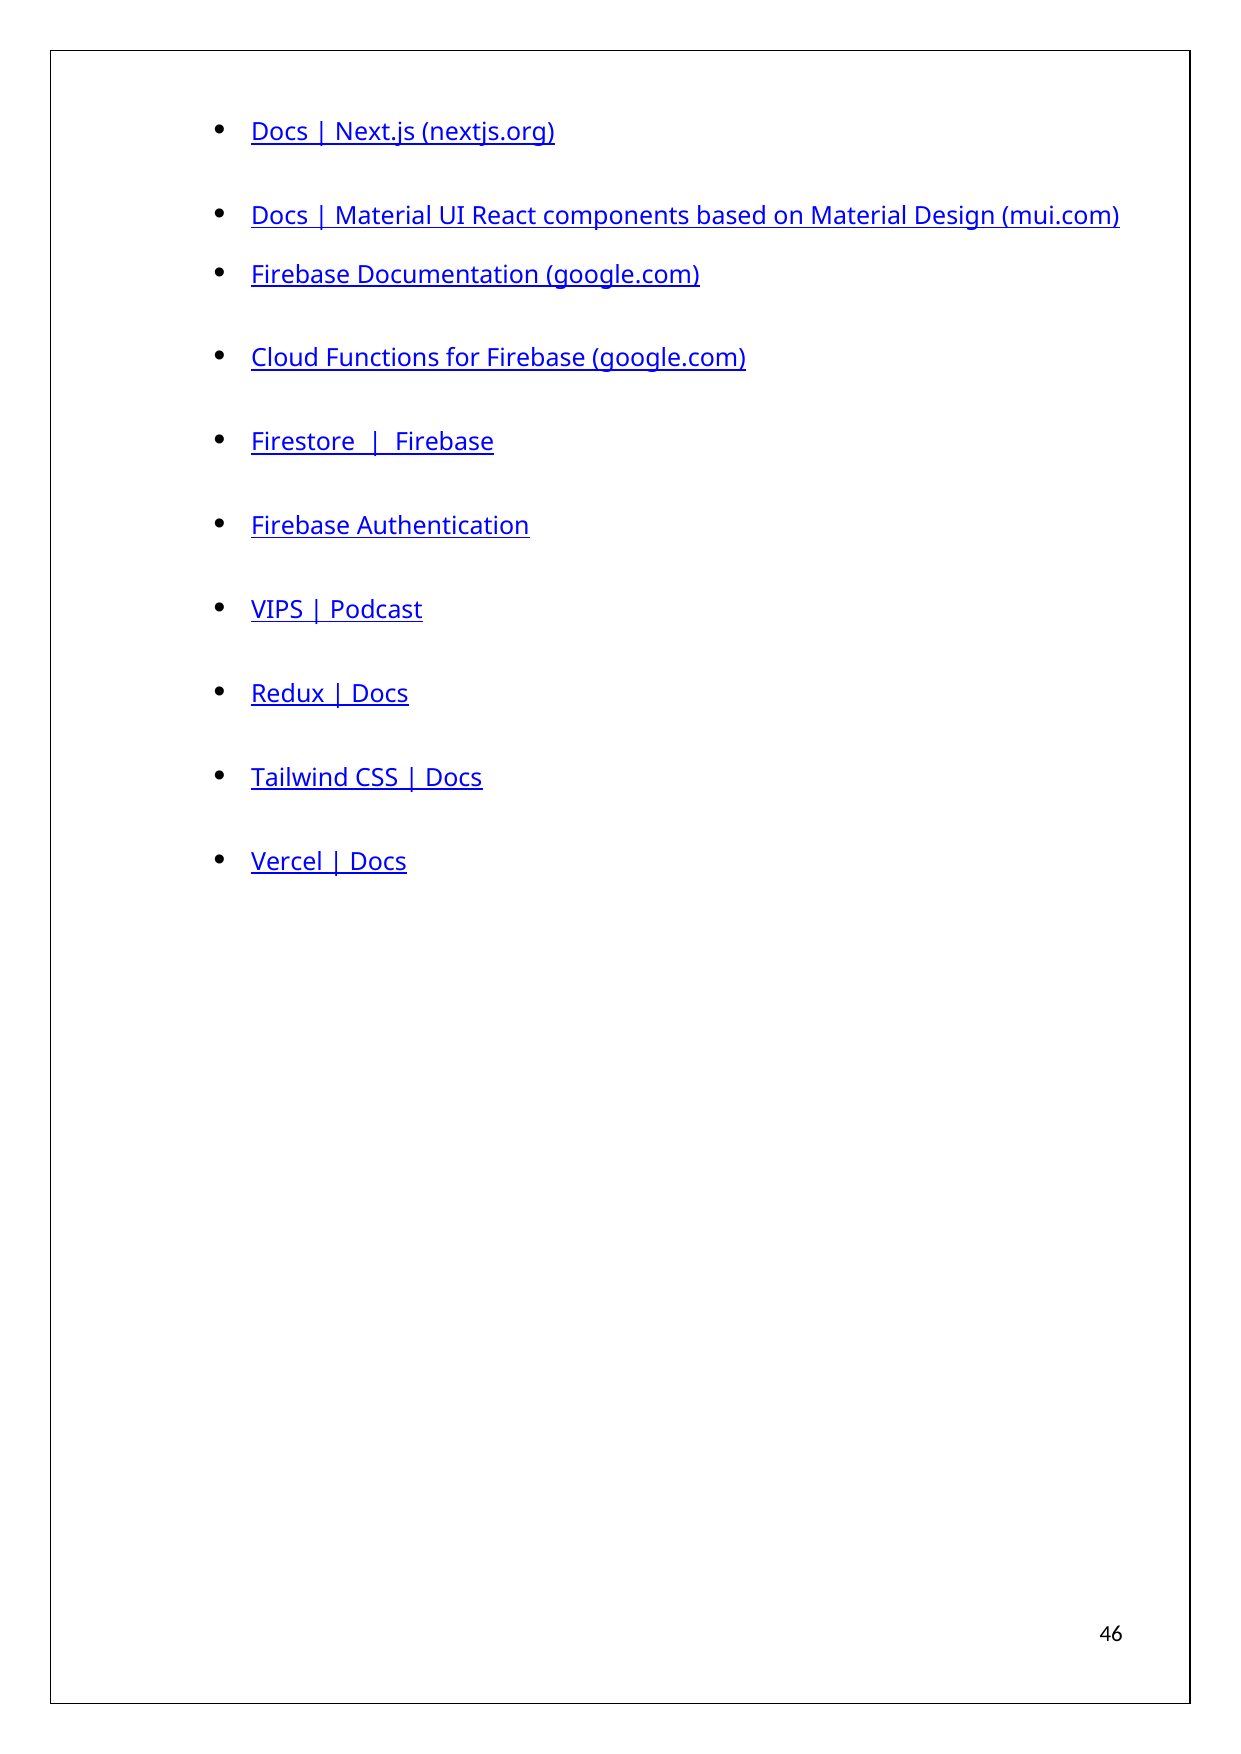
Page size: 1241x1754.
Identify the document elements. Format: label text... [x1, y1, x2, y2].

list VIPS | Podcast [213, 583, 1129, 628]
list Redux | Docs [213, 667, 1129, 712]
list Docs | Material UI React components based on Material Design (mui.com) [213, 189, 1129, 234]
list Tailwind CSS | Docs [213, 751, 1129, 796]
list Docs | Next.js (nextjs.org) [213, 105, 1129, 151]
list Firebase Documentation (google.com) [213, 247, 1129, 293]
list Firestore | Firebase [213, 415, 1129, 461]
list Vercel | Docs [213, 834, 1129, 880]
list Firebase Authentication [213, 499, 1129, 544]
list Cloud Functions for Firebase (google.com) [213, 331, 1129, 377]
